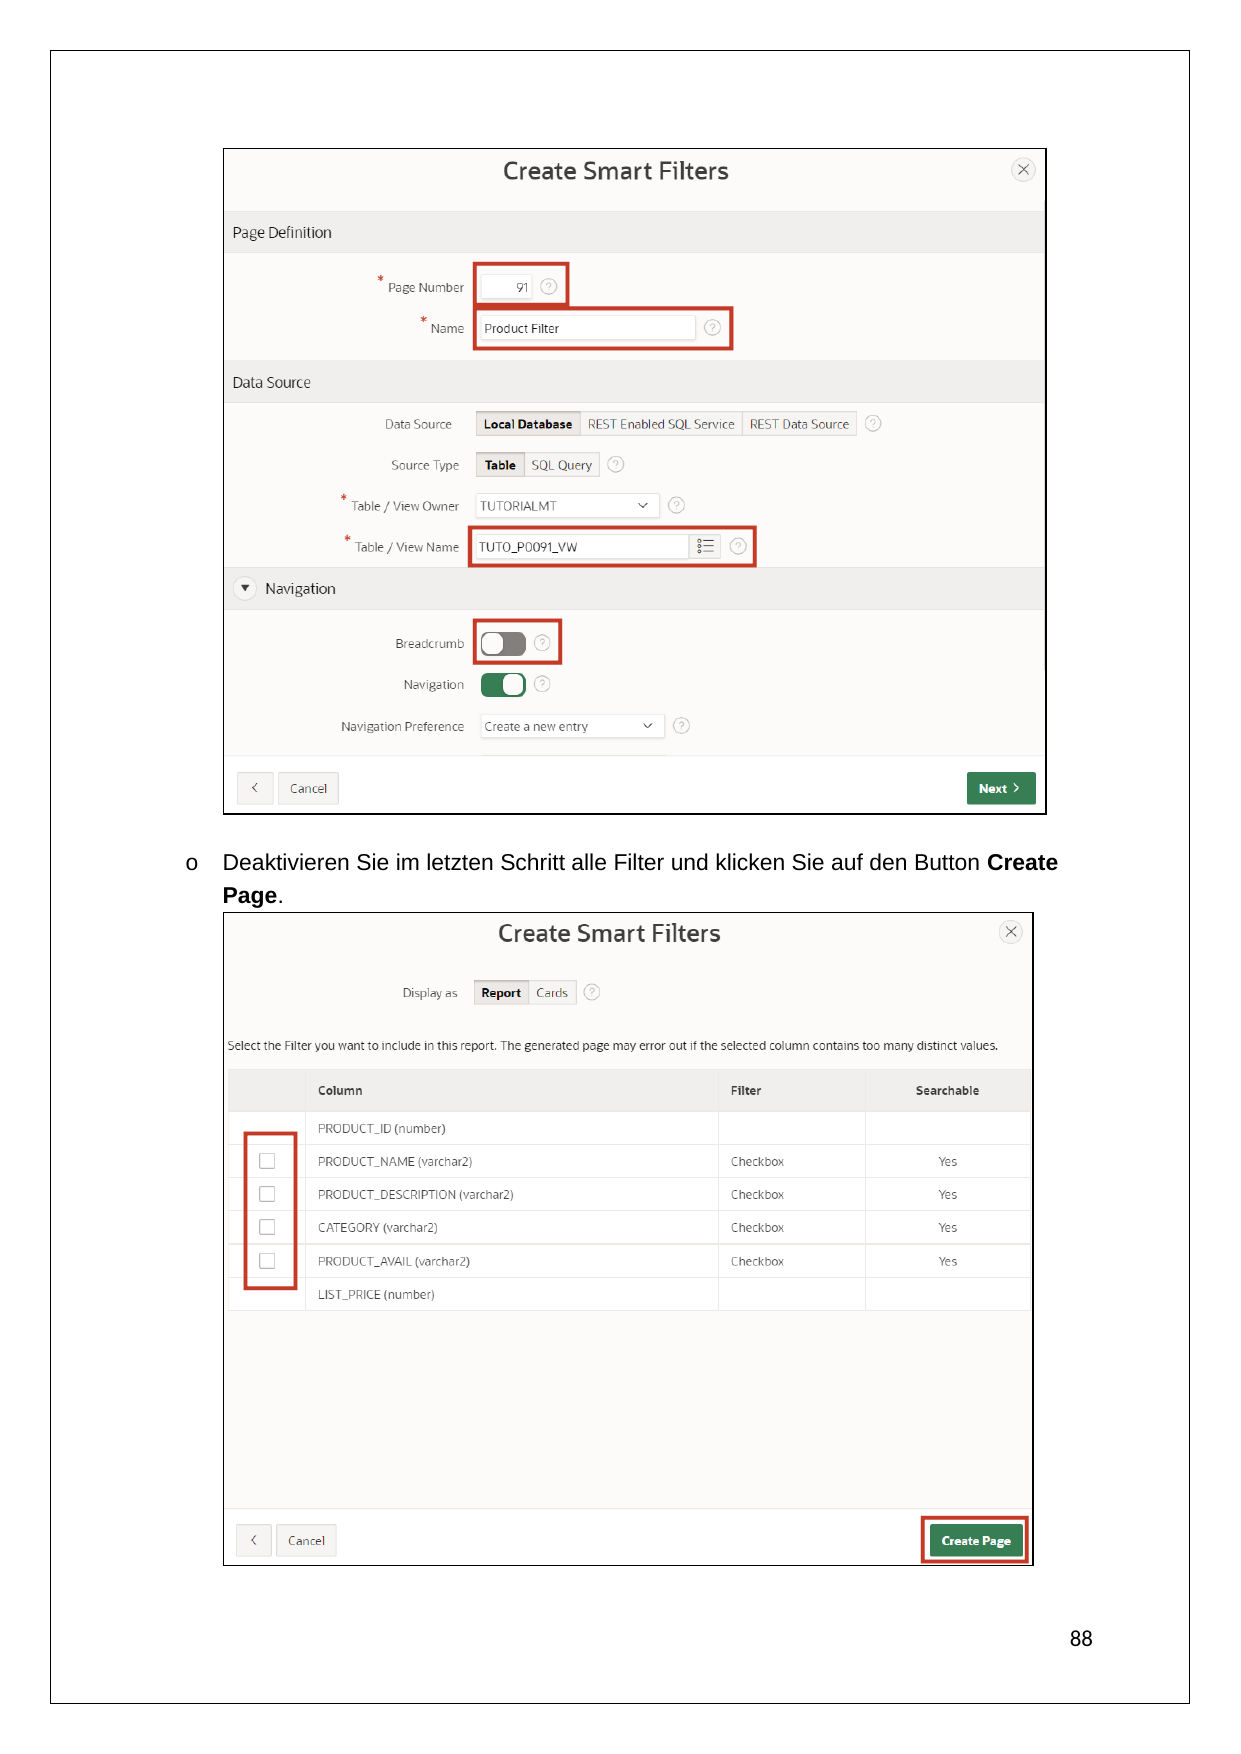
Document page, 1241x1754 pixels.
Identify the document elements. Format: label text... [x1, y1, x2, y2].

list Deaktivieren Sie im letzten Schritt alle Filter und klicken Sie auf den Button Create Page. [185, 849, 1093, 908]
picture [224, 913, 1032, 1565]
picture [224, 149, 1045, 813]
